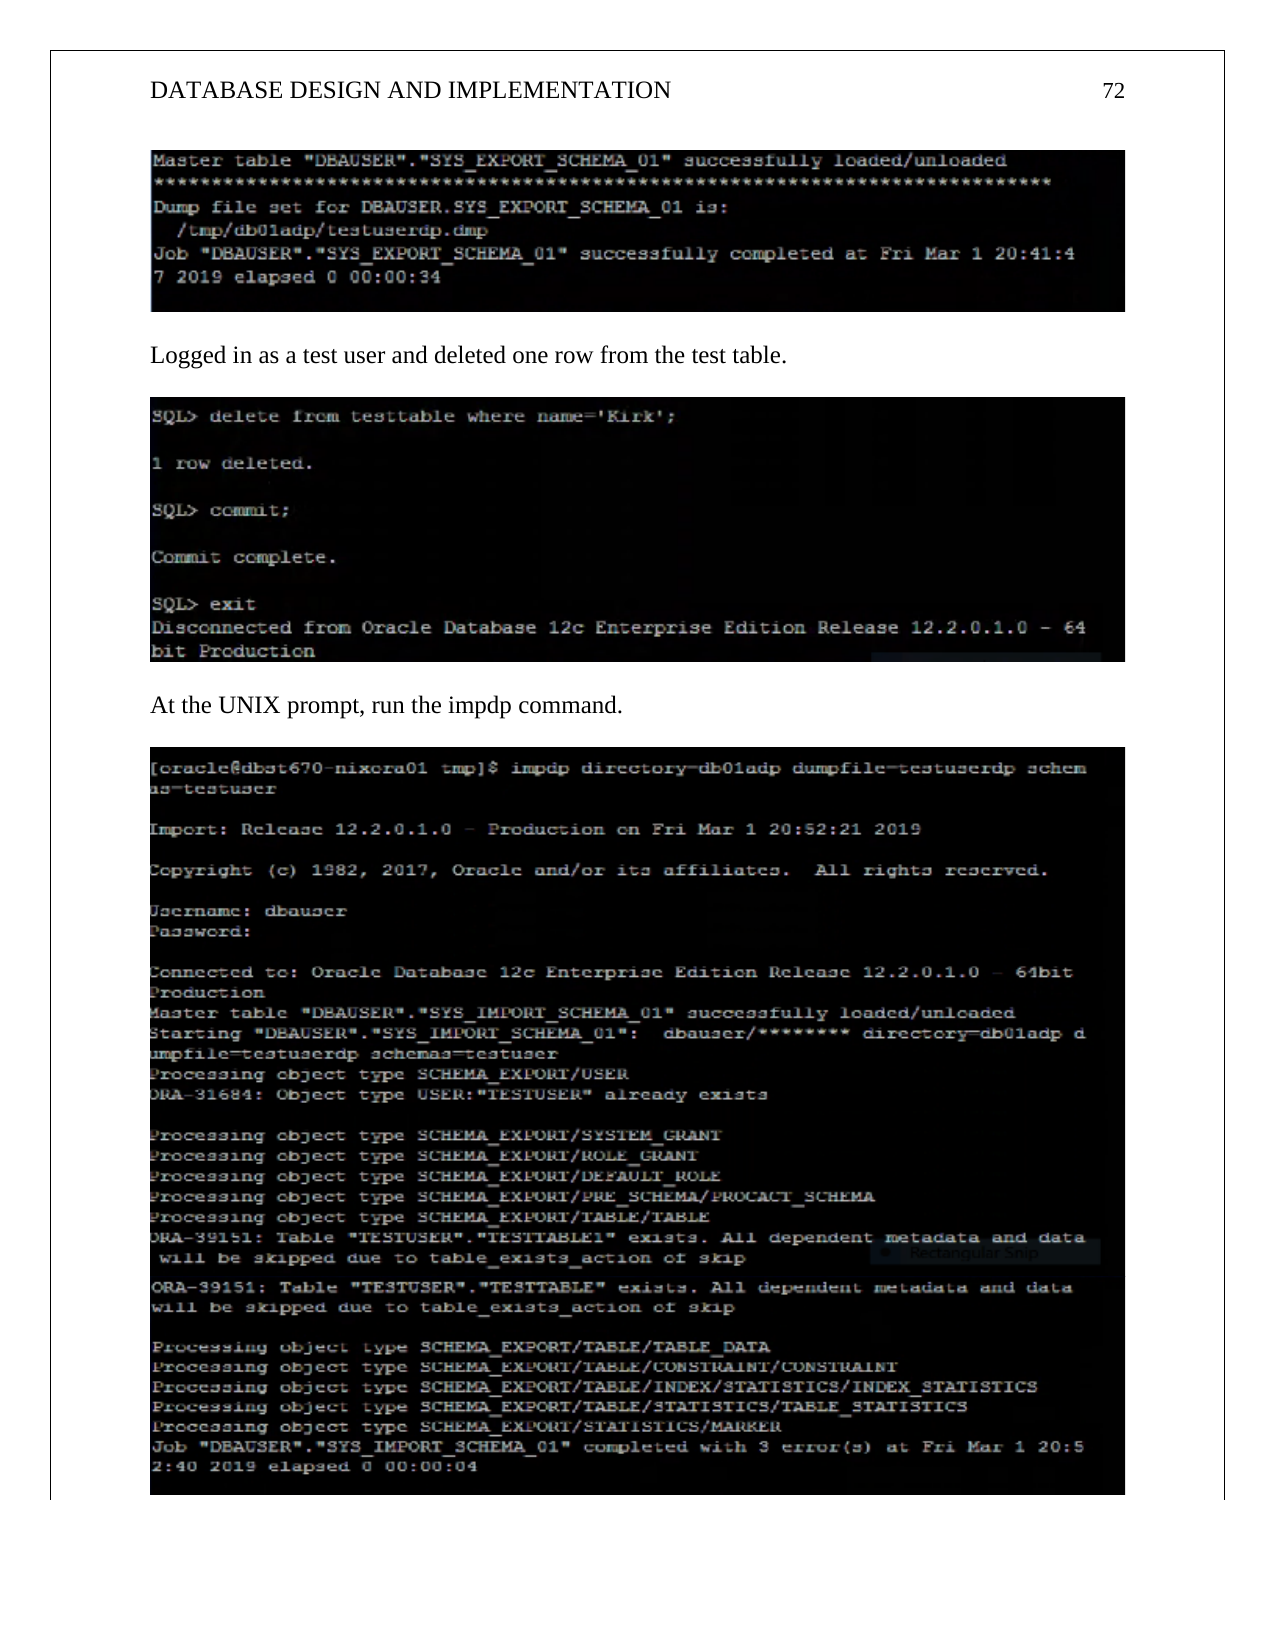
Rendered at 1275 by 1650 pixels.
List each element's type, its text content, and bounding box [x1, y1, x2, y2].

text Logged in as a test user and deleted one row from the test table. [150, 340, 1125, 369]
picture [150, 747, 1125, 1495]
picture [150, 150, 1125, 312]
picture [150, 397, 1125, 662]
text At the UNIX prompt, run the impdp command. [150, 690, 1125, 719]
